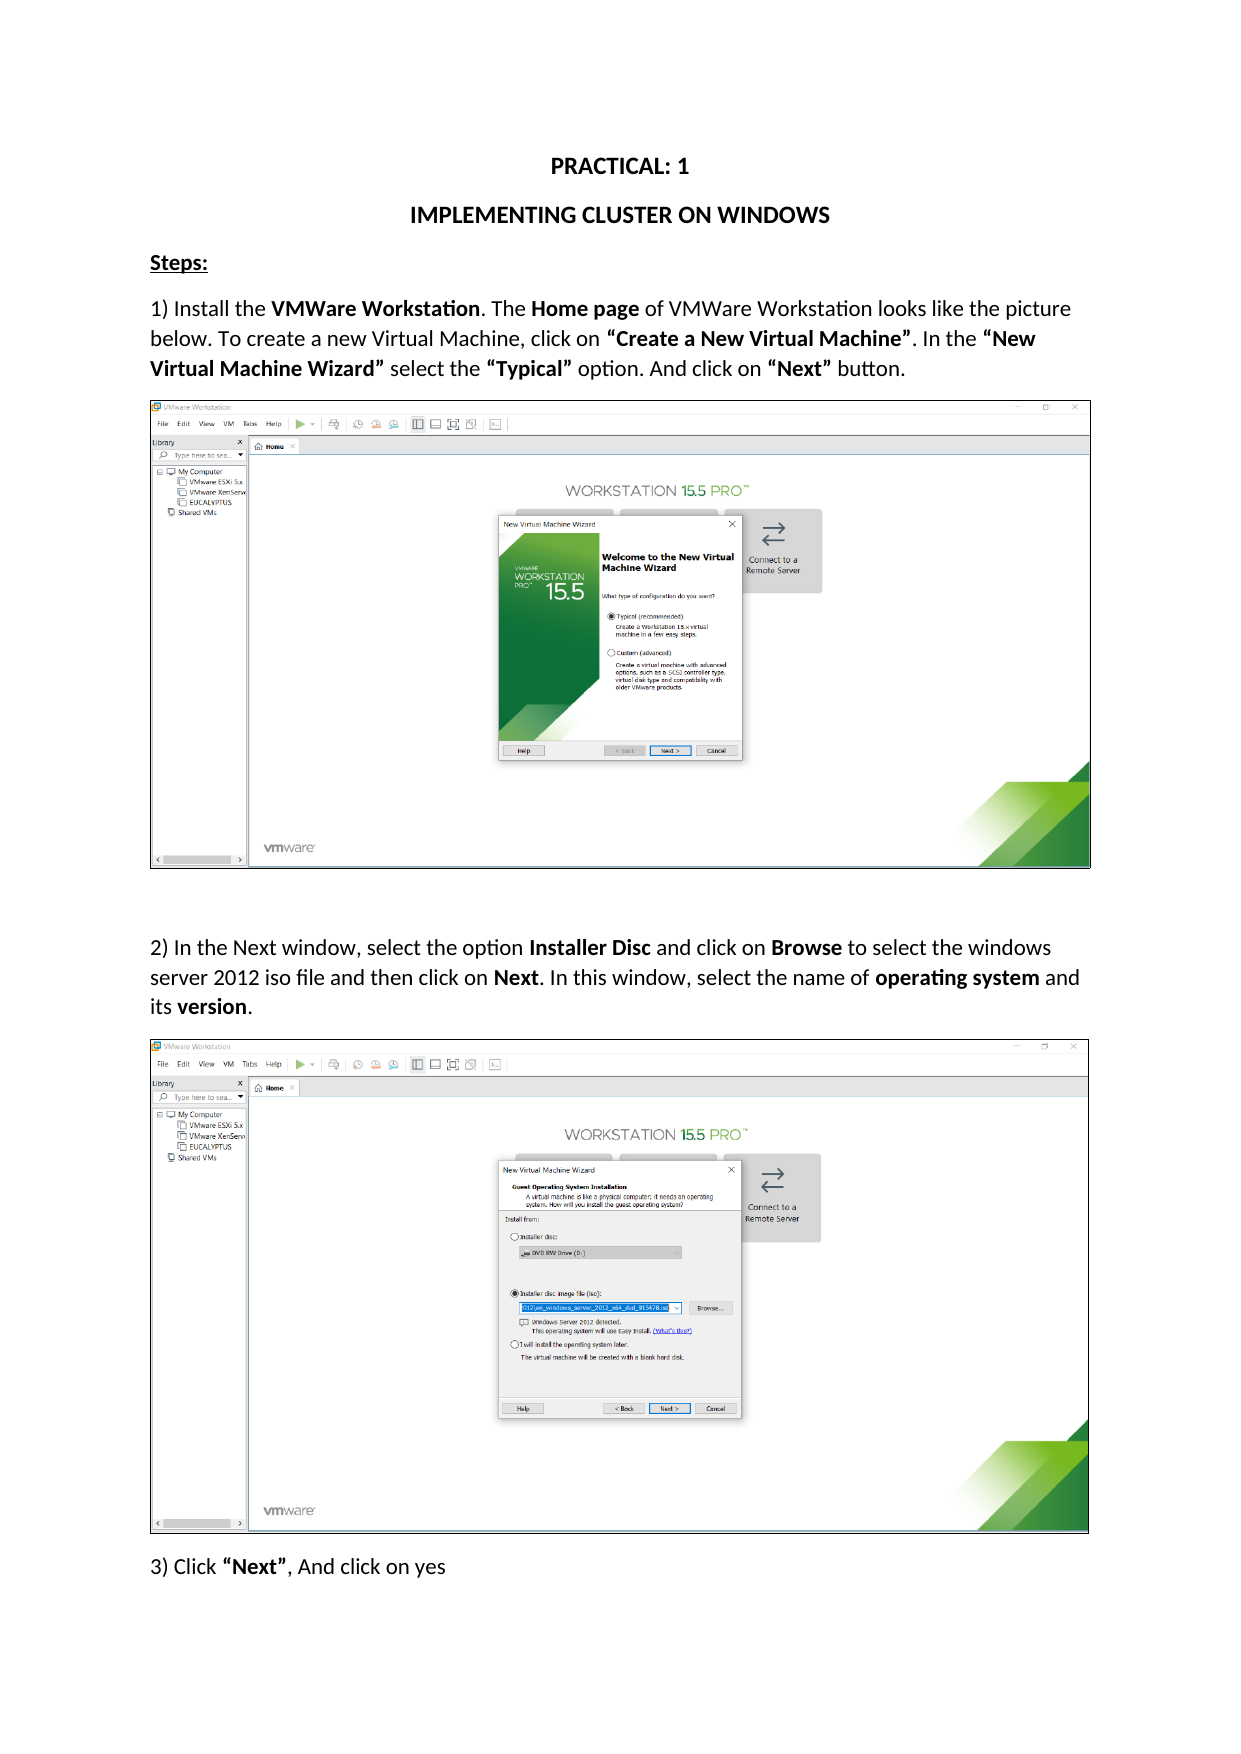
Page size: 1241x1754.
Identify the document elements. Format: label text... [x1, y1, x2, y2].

picture [151, 401, 1090, 868]
text IMPLEMENTING CLUSTER ON WINDOWS [150, 199, 1090, 229]
text 1) Install the VMWare Workstation. The Home page of VMWare Workstation looks like the picture below. To create a new Virtual Machine, click on “Create a New Virtual Machine”. In the “New Virtual Machine Wizard” select the “Typical” option. And click on “Next” button. [150, 294, 1090, 382]
picture [151, 1040, 1088, 1533]
text Steps: [150, 248, 1090, 276]
text PRACTICAL: 1 [150, 150, 1090, 181]
text 3) Click “Next”, And click on yes [150, 1552, 1090, 1580]
text 2) In the Next window, select the option Installer Disc and click on Browse to select the windows server 2012 iso file and then click on Next. In this window, select the name of operating system and its version. [150, 933, 1090, 1020]
